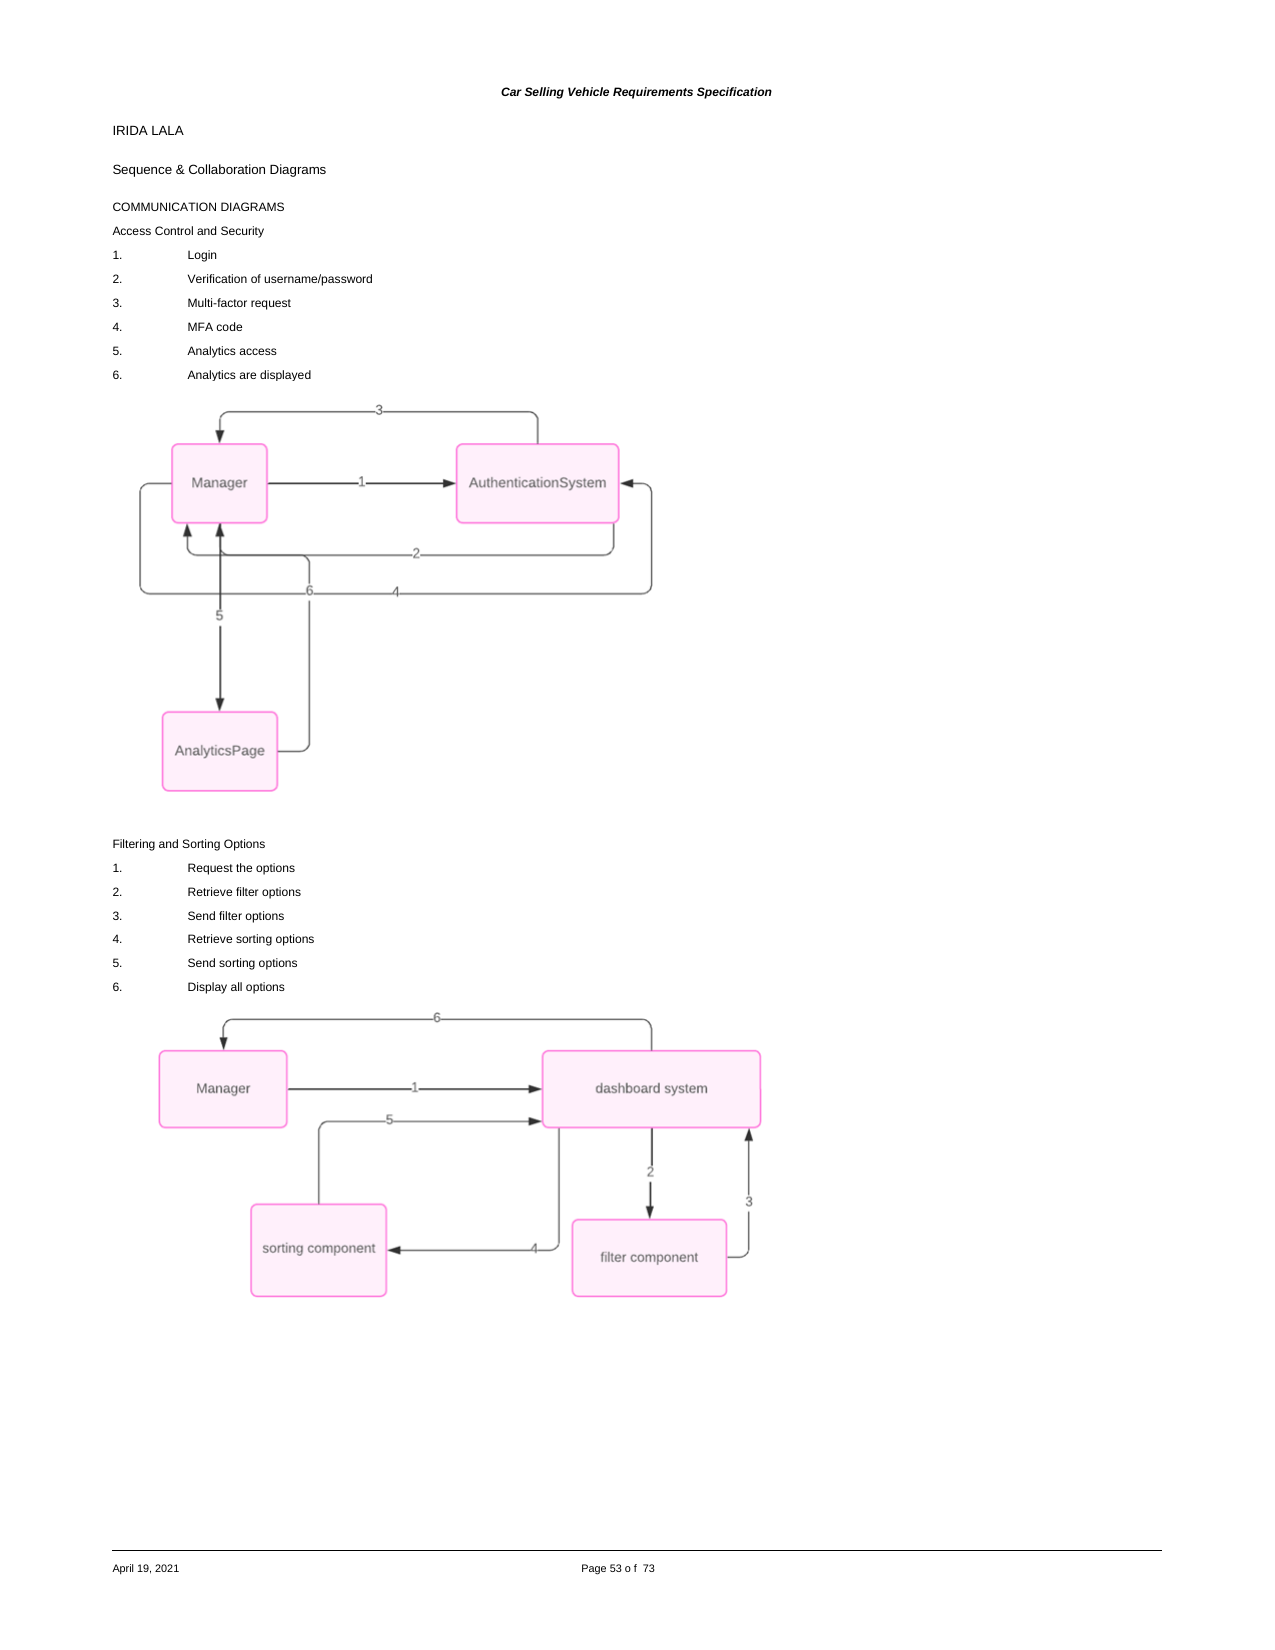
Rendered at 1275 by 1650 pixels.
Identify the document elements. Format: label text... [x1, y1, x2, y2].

text 5. Analytics access [112, 334, 1162, 358]
text 6. Display all options [112, 970, 1162, 994]
text 2. Retrieve filter options [112, 874, 1162, 898]
text 3. Multi-factor request [112, 286, 1162, 310]
text Access Control and Security [112, 214, 1162, 238]
text 1. Login [112, 238, 1162, 262]
text Filtering and Sorting Options [112, 827, 1162, 851]
picture [112, 381, 678, 827]
text 5. Send sorting options [112, 946, 1162, 970]
text 6. Analytics are displayed [112, 358, 1162, 382]
text 3. Send filter options [112, 898, 1162, 922]
text 2. Verification of username/password [112, 262, 1162, 286]
text Sequence & Collaboration Diagrams [112, 151, 1162, 178]
text COMMUNICATION DIAGRAMS [112, 190, 1162, 214]
text IRIDA LALA [112, 112, 1162, 139]
text 4. MFA code [112, 310, 1162, 334]
picture [112, 994, 808, 1327]
text 1. Request the options [112, 851, 1162, 874]
text 4. Retrieve sorting options [112, 922, 1162, 946]
